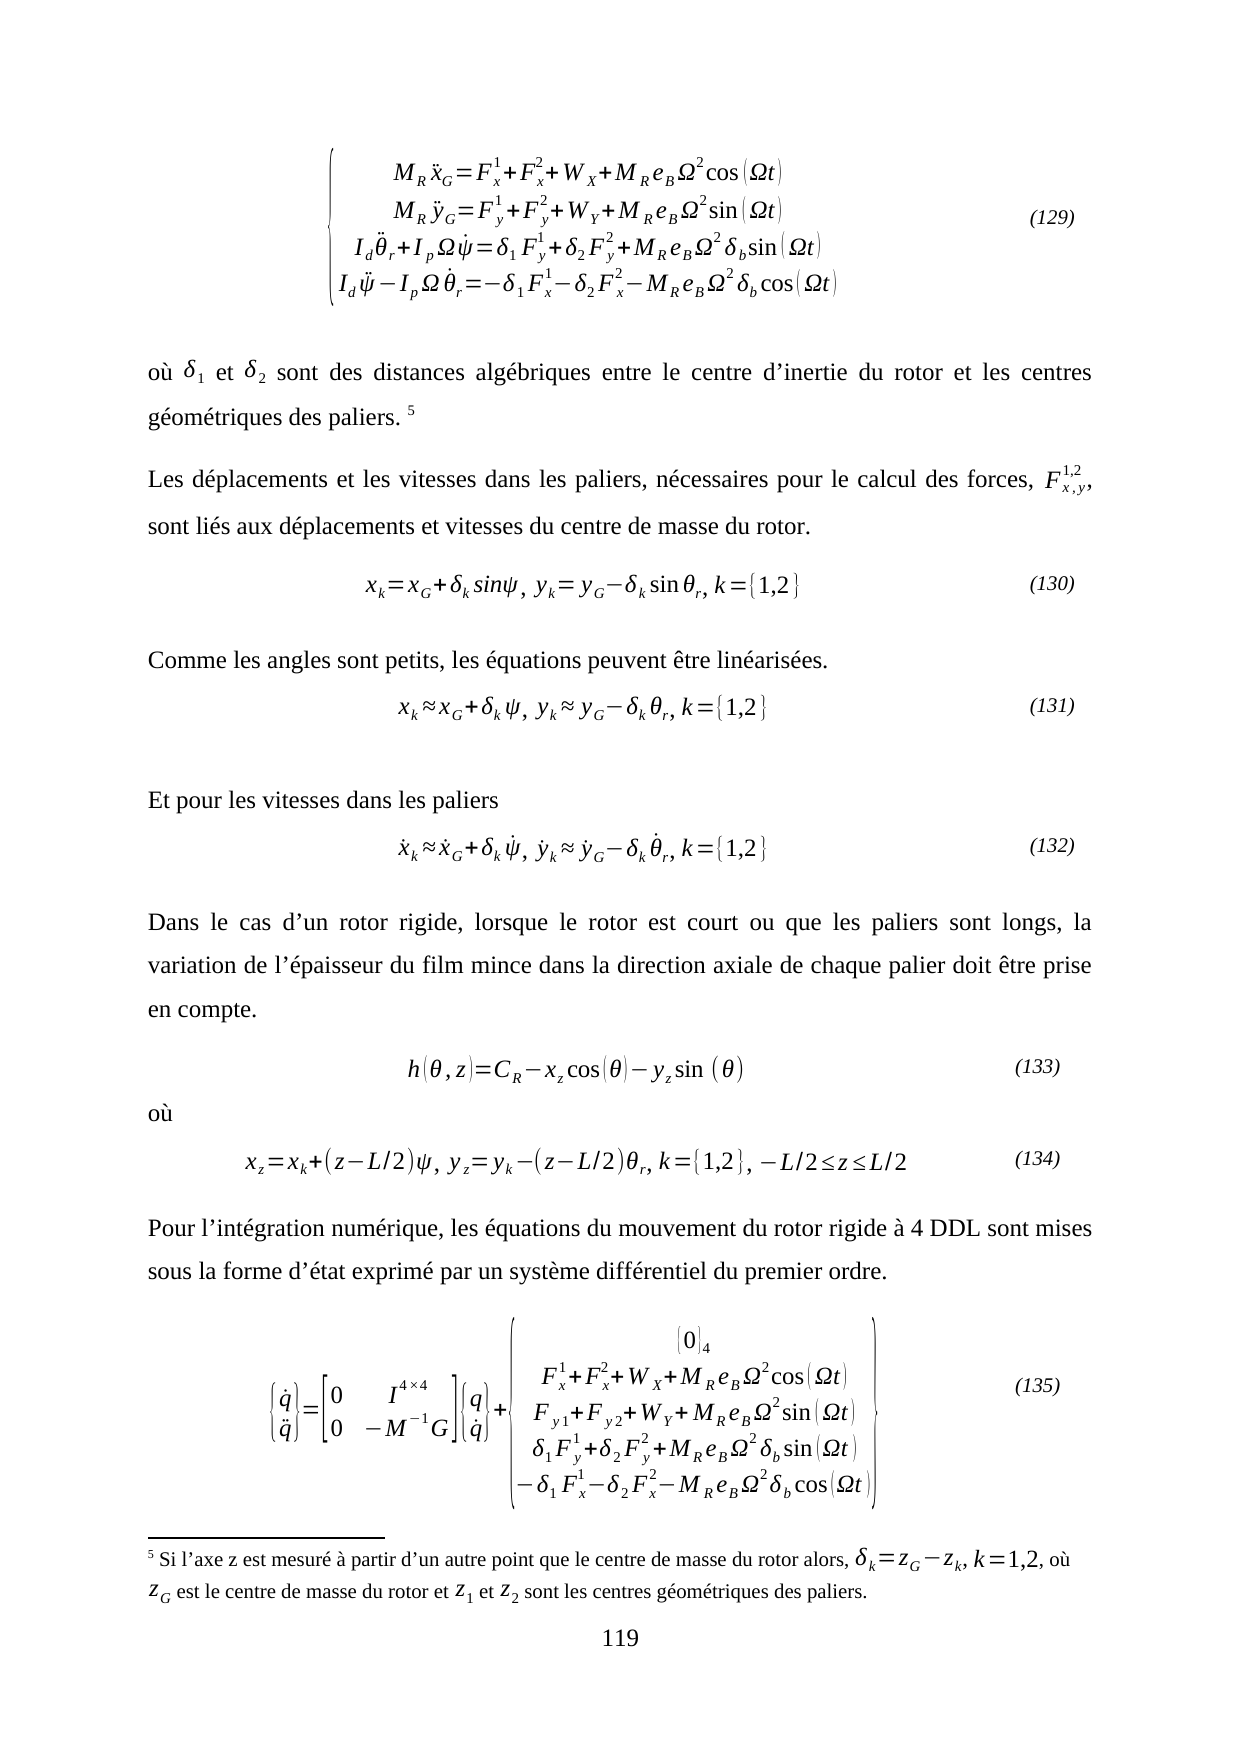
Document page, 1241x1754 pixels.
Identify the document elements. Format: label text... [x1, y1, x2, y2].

text où et sont des distances algébriques entre le centre d’inertie du rotor et les centres géométriques des paliers. [148, 356, 1093, 430]
table_header (130) [1018, 571, 1092, 615]
table_header (131) [1018, 693, 1092, 738]
table_header [148, 1316, 1003, 1511]
table_header (133) [1004, 1054, 1092, 1098]
table_header , , [148, 693, 1018, 738]
table_header (135) [1004, 1316, 1092, 1511]
text Comme les angles sont petits, les équations peuvent être linéarisées. [148, 645, 1093, 674]
text Dans le cas d’un rotor rigide, lorsque le rotor est court ou que les paliers sont longs, la variation de l’épaisseur du film mince dans la direction axiale de chaque palier doit être prise en compte. [148, 907, 1093, 1022]
text Et pour les vitesses dans les paliers [148, 785, 1093, 814]
table_header , , , [148, 1146, 1003, 1191]
text Les déplacements et les vitesses dans les paliers, nécessaires pour le calcul des forces, , sont liés aux déplacements et vitesses du centre de masse du rotor. [148, 461, 1093, 539]
table_header [148, 148, 1018, 308]
text où [148, 1098, 1093, 1127]
table_header (134) [1004, 1146, 1092, 1191]
table_header [148, 1054, 1003, 1098]
table_header (129) [1018, 148, 1092, 308]
text Pour l’intégration numérique, les équations du mouvement du rotor rigide à 4 DDL sont mises sous la forme d’état exprimé par un système différentiel du premier ordre. [148, 1213, 1093, 1285]
table_header (132) [1018, 833, 1092, 878]
table_header , , [148, 571, 1018, 615]
table_header , , [148, 833, 1018, 878]
